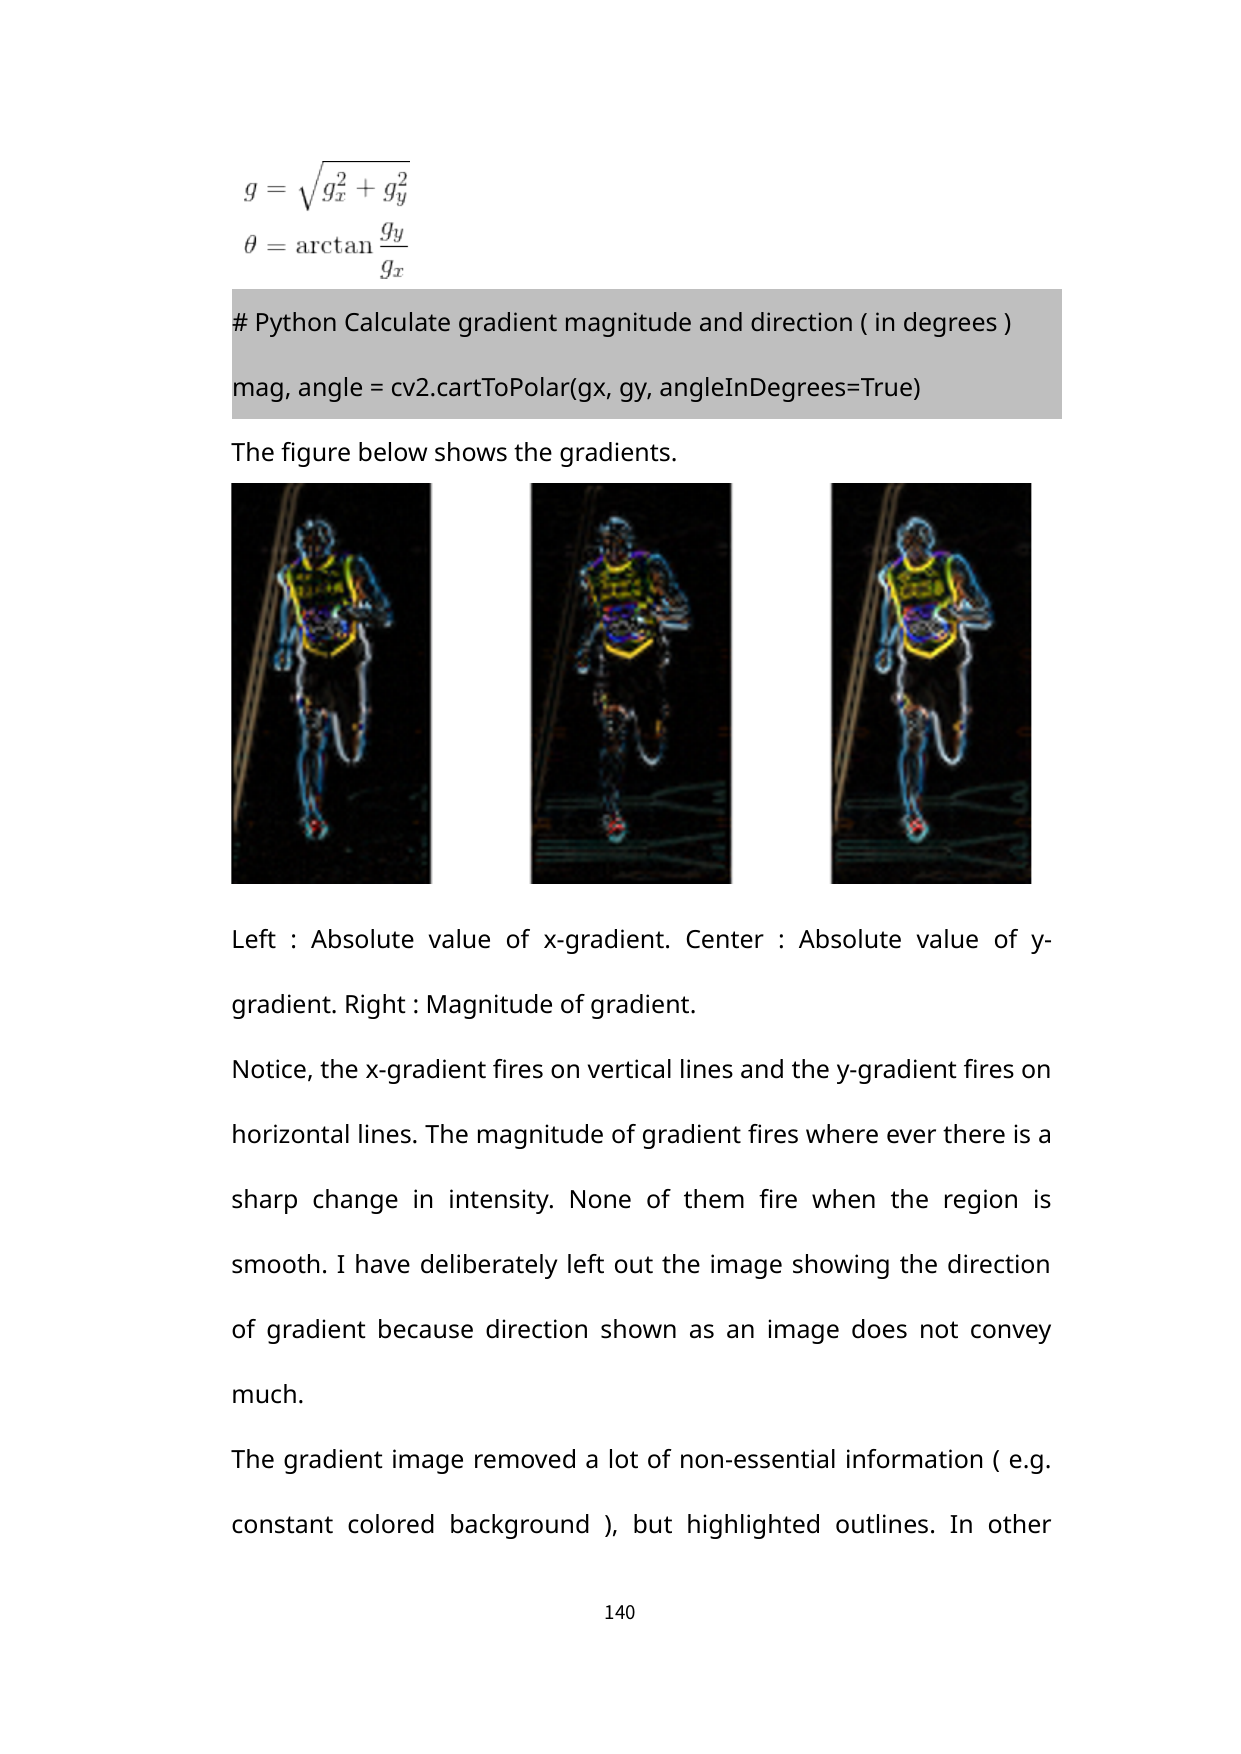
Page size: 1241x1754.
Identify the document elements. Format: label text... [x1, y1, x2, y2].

picture [244, 161, 410, 279]
picture [231, 483, 1032, 884]
list The figure below shows the gradients. [231, 419, 1053, 484]
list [231, 1426, 1053, 1556]
list Notice, the x-gradient fires on vertical lines and the y-gradient fires on horizontal lines. The magnitude of gradient fires where ever there is a sharp change in intensity. None of them fire when the region is smooth. I have deliberately left out the image showing the direction of gradient because direction shown as an image does not convey much. [231, 1036, 1053, 1426]
